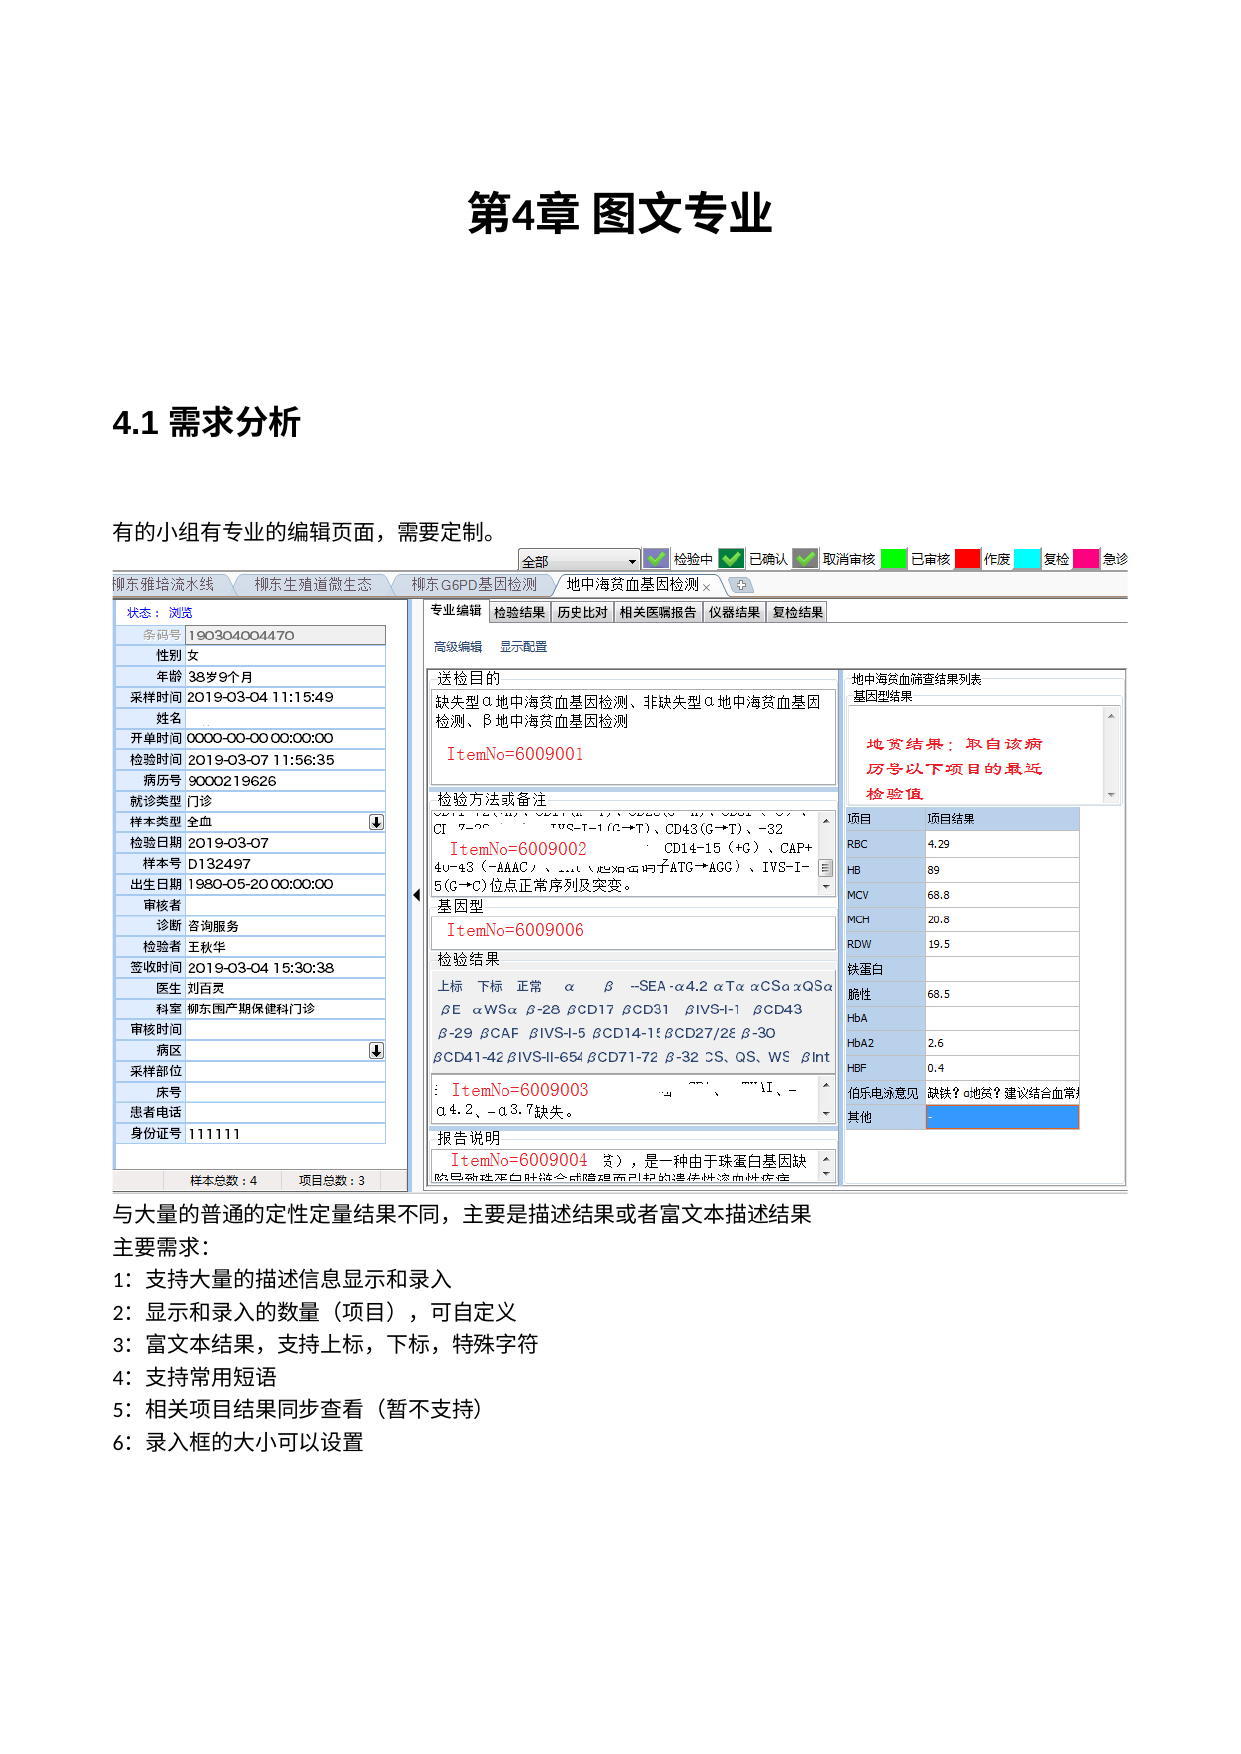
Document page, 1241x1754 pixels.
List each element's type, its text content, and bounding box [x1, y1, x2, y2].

subtitle 图文专业 [112, 162, 1128, 259]
text 2：显示和录入的数量（项目），可自定义 [112, 1294, 1128, 1327]
text 1：支持大量的描述信息显示和录入 [112, 1262, 1128, 1294]
text 5：相关项目结果同步查看（暂不支持） [112, 1392, 1128, 1424]
text 4：支持常用短语 [112, 1359, 1128, 1392]
text 与大量的普通的定性定量结果不同，主要是描述结果或者富文本描述结果 [112, 1197, 1128, 1229]
subtitle 需求分析 [112, 387, 1128, 452]
picture [112, 547, 1128, 1194]
text 主要需求： [112, 1229, 1128, 1262]
text 6：录入框的大小可以设置 [112, 1424, 1128, 1457]
text 3：富文本结果，支持上标，下标，特殊字符 [112, 1327, 1128, 1359]
text 有的小组有专业的编辑页面，需要定制。 [112, 514, 1128, 547]
